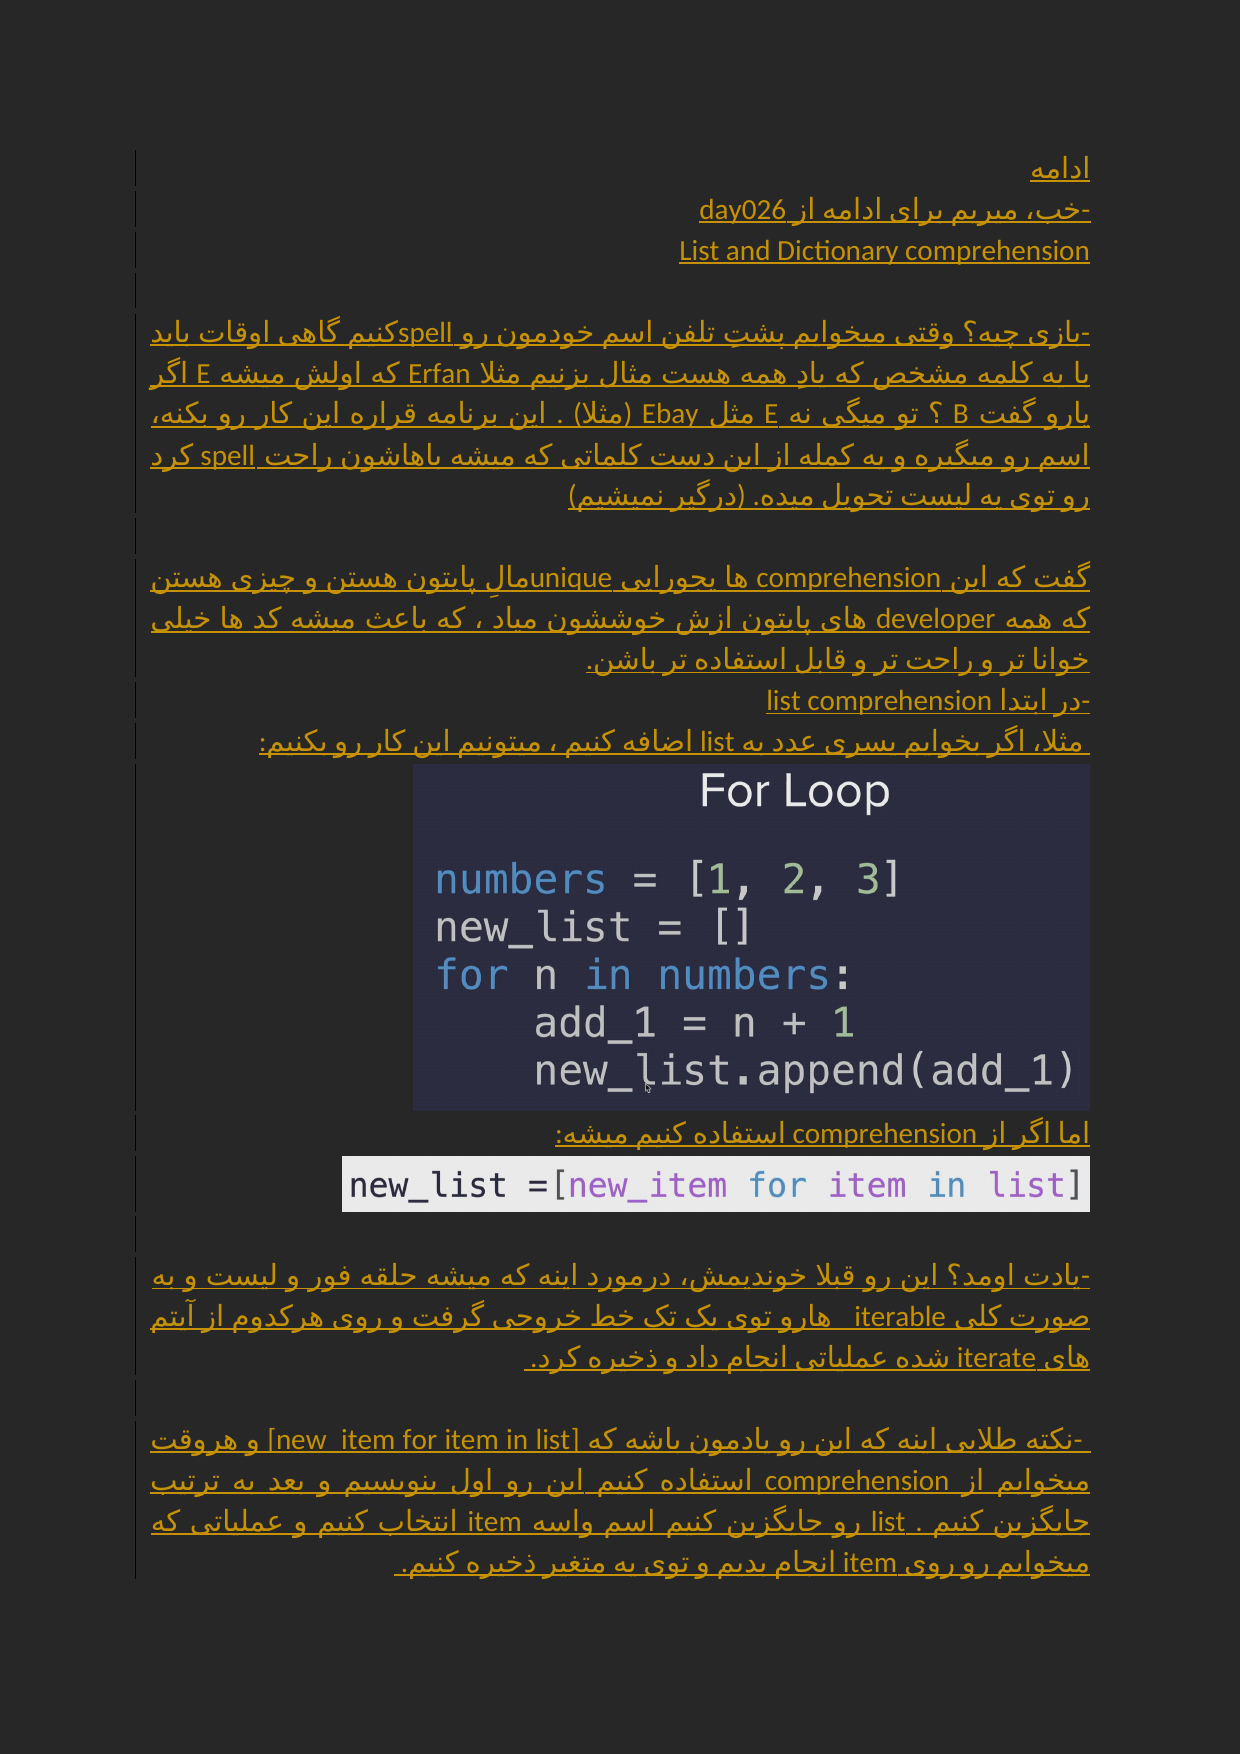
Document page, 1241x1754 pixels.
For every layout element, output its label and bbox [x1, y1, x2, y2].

picture [342, 1156, 1090, 1212]
picture [412, 764, 1090, 1111]
